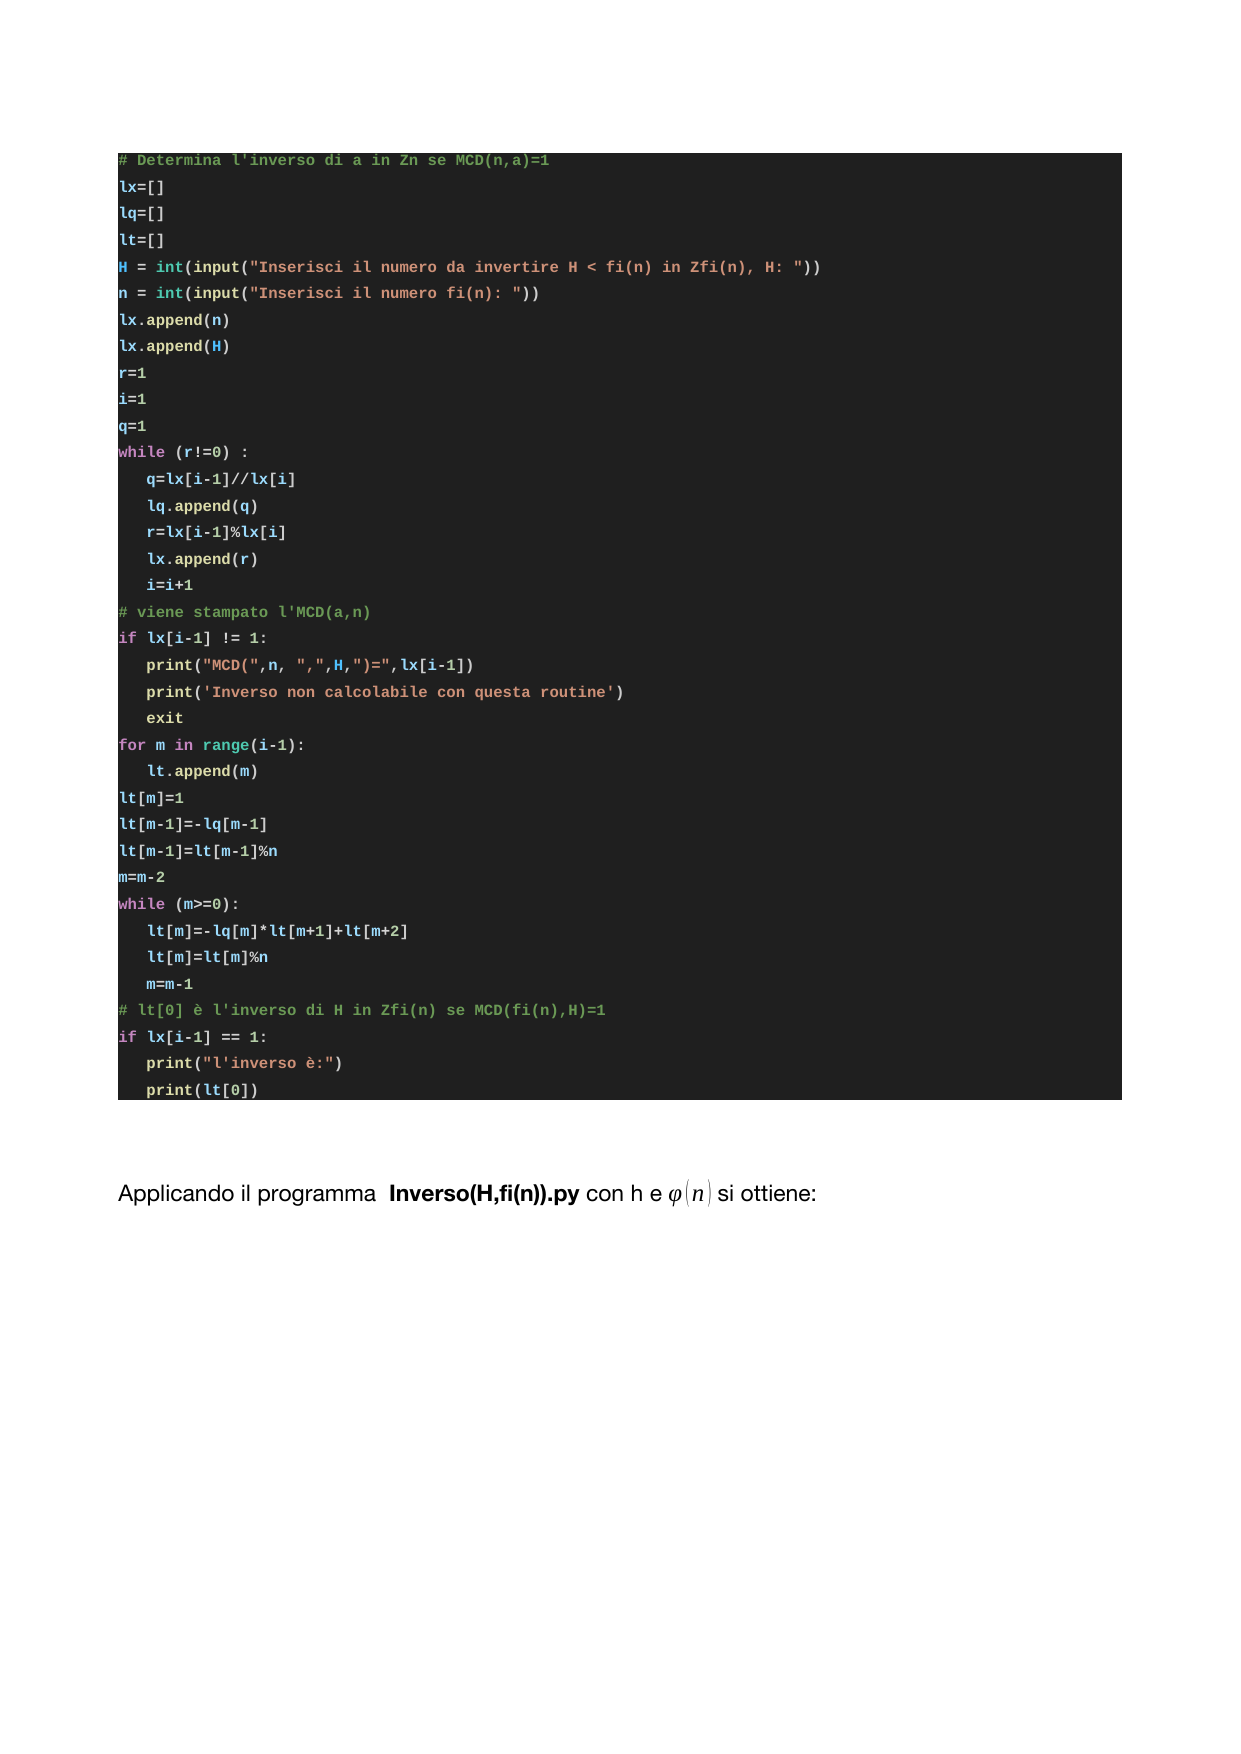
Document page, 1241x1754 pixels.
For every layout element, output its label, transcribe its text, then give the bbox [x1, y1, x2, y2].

text lx=[] [118, 179, 1122, 197]
text r=1 [118, 365, 1122, 383]
text # Determina l'inverso di a in Zn se MCD(n,a)=1 [118, 153, 1122, 170]
text lq.append(q) [118, 498, 1122, 516]
text H = int(input("Inserisci il numero da invertire H < fi(n) in Zfi(n), H: ")) [118, 259, 1122, 277]
text lt=[] [118, 232, 1122, 250]
text i=i+1 [118, 578, 1122, 595]
text print("l'inverso è:") [118, 1056, 1122, 1073]
text print("MCD(",n, ",",H,")=",lx[i-1]) [118, 657, 1122, 675]
text lq=[] [118, 206, 1122, 223]
text lt[m]=-lq[m]*lt[m+1]+lt[m+2] [118, 923, 1122, 941]
text m=m-1 [118, 976, 1122, 994]
text print(lt[0]) [118, 1082, 1122, 1100]
text i=1 [118, 392, 1122, 409]
text if lx[i-1] != 1: [118, 631, 1122, 648]
text while (m>=0): [118, 896, 1122, 914]
text q=1 [118, 418, 1122, 436]
text lt[m]=lt[m]%n [118, 949, 1122, 967]
text while (r!=0) : [118, 445, 1122, 463]
text lx.append(r) [118, 551, 1122, 569]
text m=m-2 [118, 870, 1122, 888]
text exit [118, 711, 1122, 728]
text lt[m-1]=lt[m-1]%n [118, 843, 1122, 861]
text lt[m]=1 [118, 790, 1122, 808]
text Applicando il programma Inverso(H,fi(n)).py con h e si ottiene: [118, 1178, 1122, 1209]
text # viene stampato l'MCD(a,n) [118, 604, 1122, 622]
text q=lx[i-1]//lx[i] [118, 471, 1122, 489]
text n = int(input("Inserisci il numero fi(n): ")) [118, 286, 1122, 303]
text r=lx[i-1]%lx[i] [118, 524, 1122, 542]
text lt[m-1]=-lq[m-1] [118, 817, 1122, 834]
text # lt[0] è l'inverso di H in Zfi(n) se MCD(fi(n),H)=1 [118, 1003, 1122, 1020]
text lx.append(n) [118, 312, 1122, 330]
text for m in range(i-1): [118, 737, 1122, 755]
text print('Inverso non calcolabile con questa routine') [118, 684, 1122, 702]
text lt.append(m) [118, 764, 1122, 781]
text if lx[i-1] == 1: [118, 1029, 1122, 1047]
text lx.append(H) [118, 339, 1122, 356]
